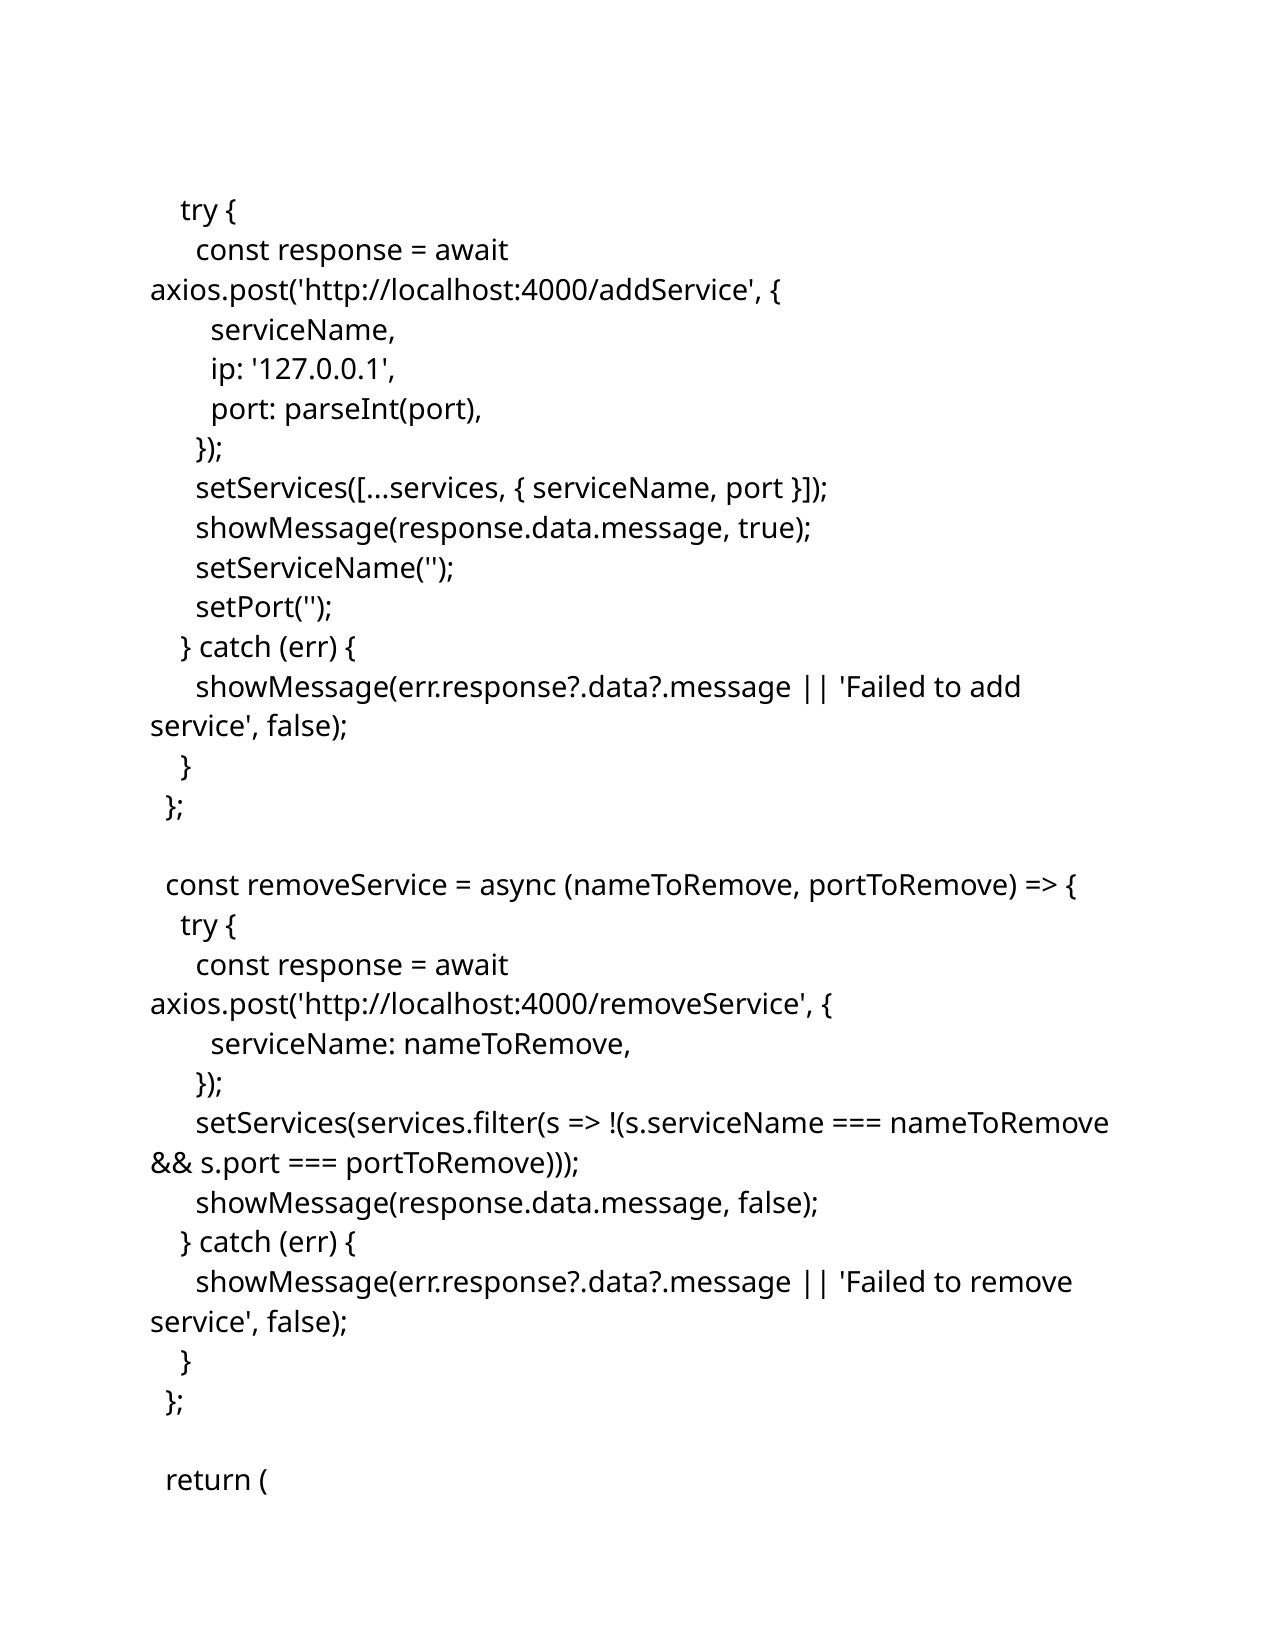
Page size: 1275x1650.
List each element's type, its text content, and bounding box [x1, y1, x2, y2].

text } catch (err) { [150, 1222, 1125, 1261]
text }; [150, 1380, 1125, 1420]
text const response = await axios.post('http://localhost:4000/removeService', { [150, 944, 1125, 1023]
text setServices([...services, { serviceName, port }]); [150, 467, 1125, 507]
text setPort(''); [150, 587, 1125, 626]
text showMessage(err.response?.data?.message || 'Failed to remove service', false); [150, 1261, 1125, 1341]
text } catch (err) { [150, 626, 1125, 666]
text setServices(services.filter(s => !(s.serviceName === nameToRemove && s.port === portToRemove))); [150, 1102, 1125, 1182]
text try { [150, 904, 1125, 944]
text return ( [150, 1460, 1125, 1499]
text ip: '127.0.0.1', [150, 348, 1125, 388]
text }; [150, 785, 1125, 825]
text setServiceName(''); [150, 547, 1125, 587]
text showMessage(response.data.message, true); [150, 507, 1125, 547]
text serviceName: nameToRemove, [150, 1023, 1125, 1063]
text showMessage(response.data.message, false); [150, 1182, 1125, 1222]
text }); [150, 1063, 1125, 1102]
text } [150, 745, 1125, 785]
text serviceName, [150, 309, 1125, 348]
text }); [150, 428, 1125, 467]
text } [150, 1341, 1125, 1380]
text try { [150, 190, 1125, 229]
text showMessage(err.response?.data?.message || 'Failed to add service', false); [150, 666, 1125, 745]
text const removeService = async (nameToRemove, portToRemove) => { [150, 864, 1125, 904]
text const response = await axios.post('http://localhost:4000/addService', { [150, 229, 1125, 309]
text port: parseInt(port), [150, 388, 1125, 428]
